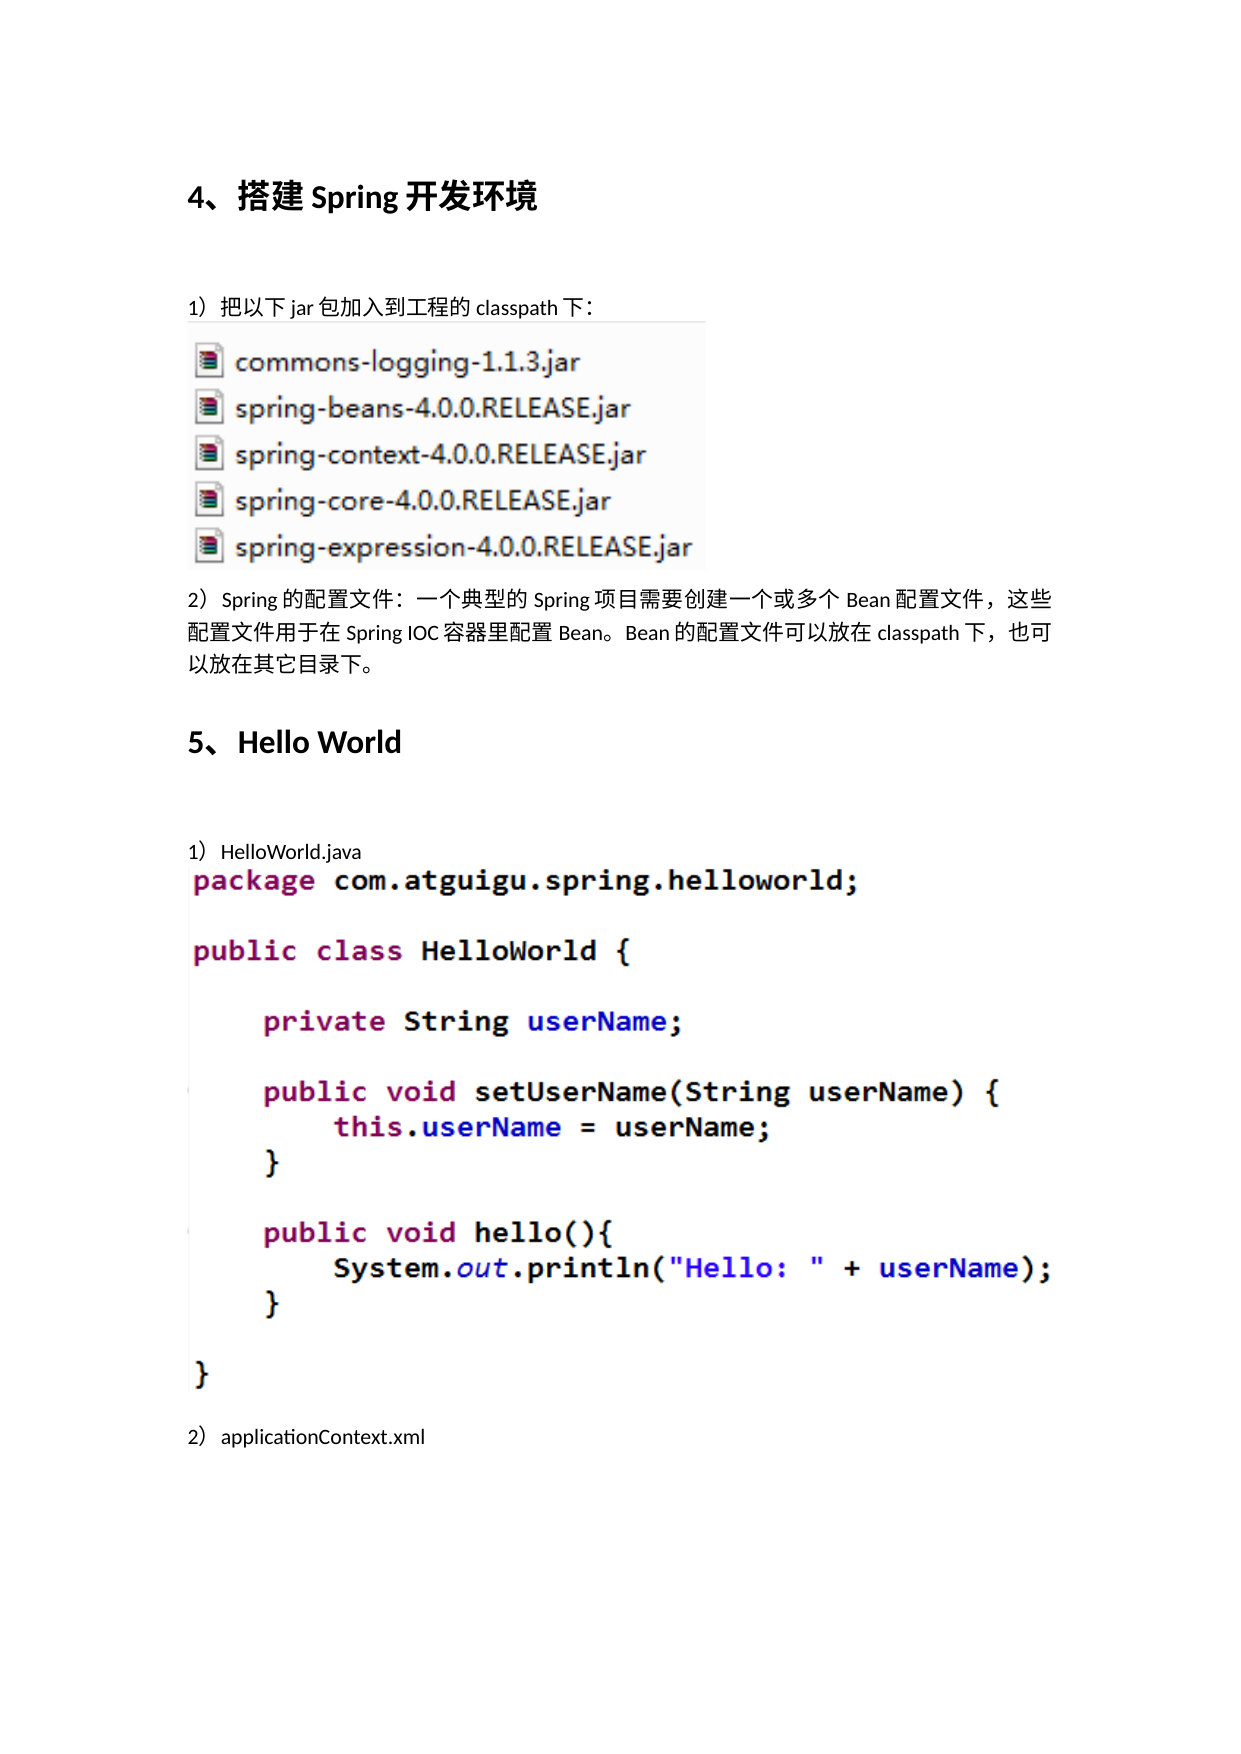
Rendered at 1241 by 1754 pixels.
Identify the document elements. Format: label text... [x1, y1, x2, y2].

text 1）HelloWorld.java [187, 833, 1053, 866]
subtitle 4、搭建Spring开发环境 [187, 162, 1053, 227]
text 1）把以下jar包加入到工程的classpath下： [187, 289, 1053, 322]
text 2）Spring的配置文件：一个典型的Spring项目需要创建一个或多个Bean配置文件，这些配置文件用于在Spring IOC容器里配置Bean。Bean的配置文件可以放在classpath下，也可以放在其它目录下。 [187, 582, 1053, 679]
subtitle 5、Hello World [187, 706, 1053, 771]
picture [187, 321, 706, 570]
text 2）applicationContext.xml [187, 1418, 1053, 1451]
picture [187, 866, 1053, 1392]
